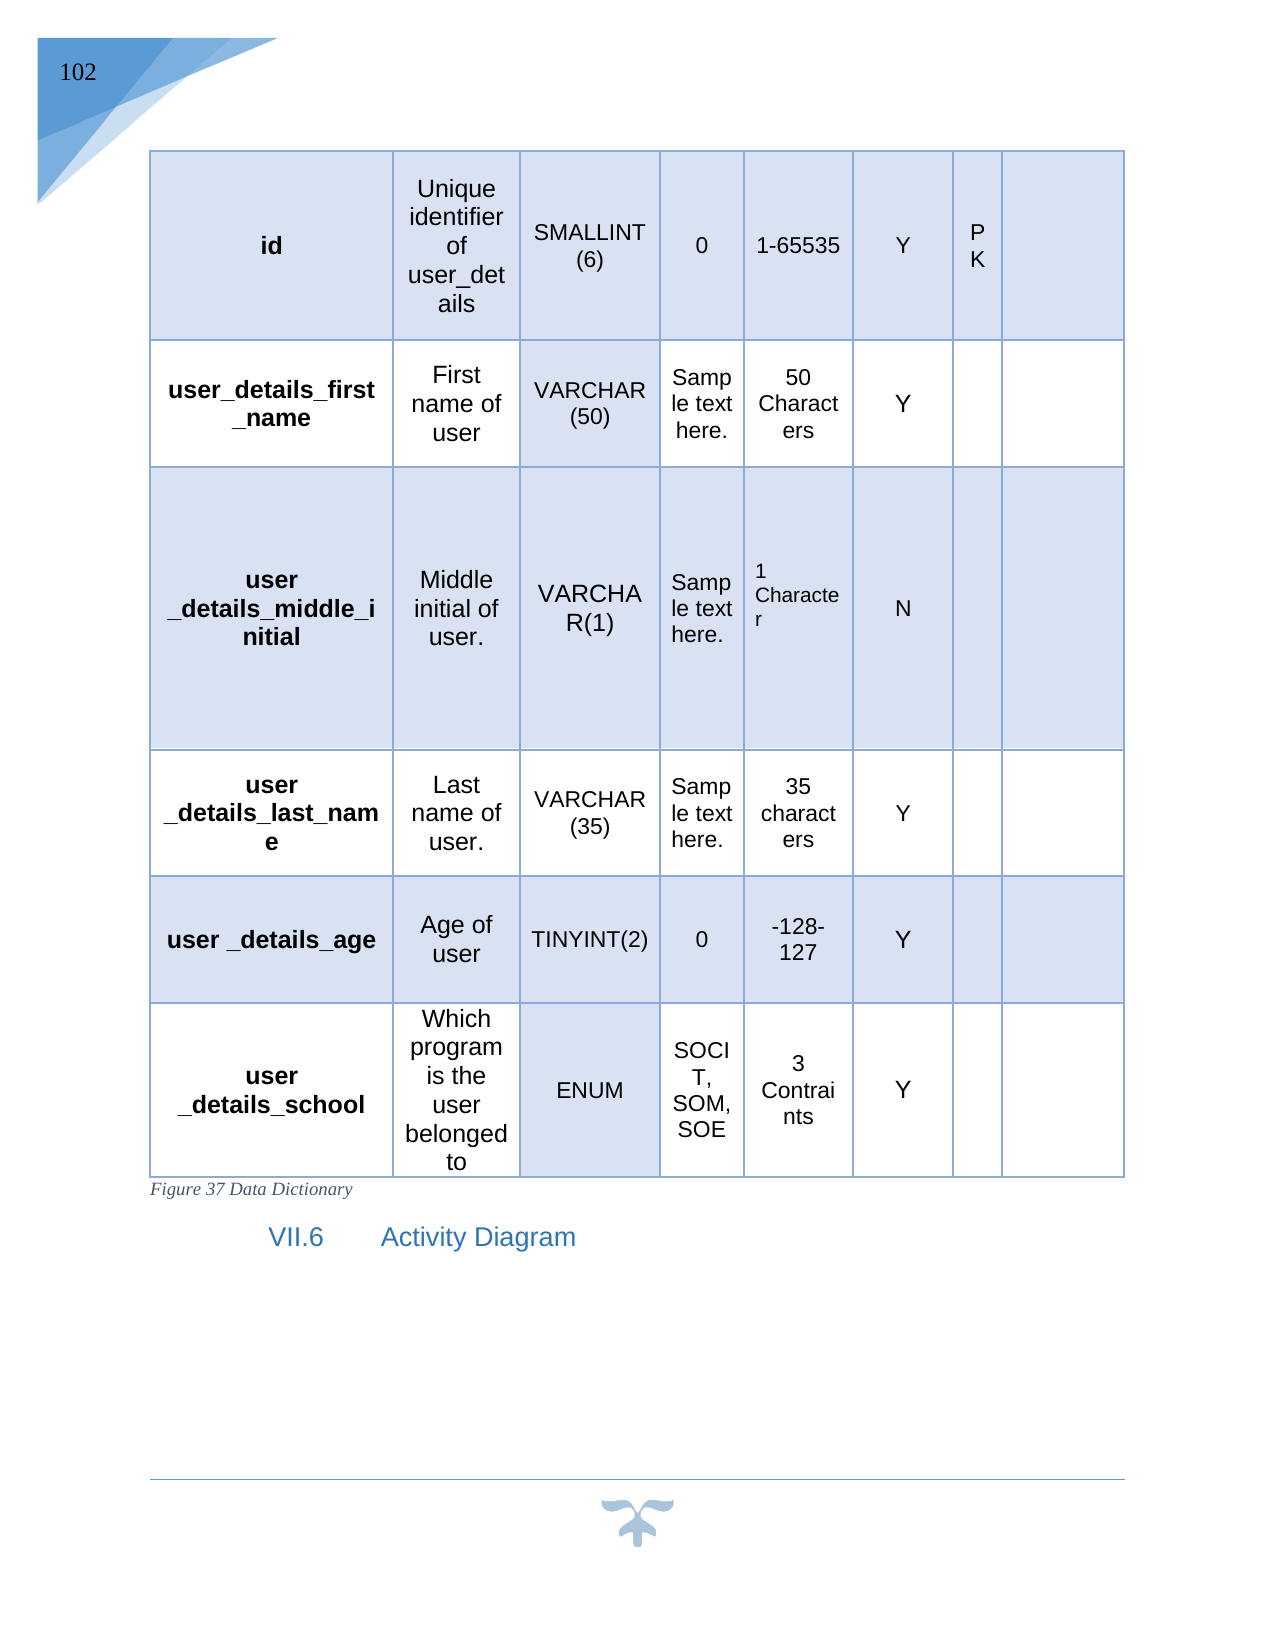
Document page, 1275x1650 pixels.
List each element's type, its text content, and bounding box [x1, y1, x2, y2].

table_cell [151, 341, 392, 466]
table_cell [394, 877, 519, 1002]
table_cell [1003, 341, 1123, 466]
text Figure 37 Data Dictionary [150, 1178, 1125, 1200]
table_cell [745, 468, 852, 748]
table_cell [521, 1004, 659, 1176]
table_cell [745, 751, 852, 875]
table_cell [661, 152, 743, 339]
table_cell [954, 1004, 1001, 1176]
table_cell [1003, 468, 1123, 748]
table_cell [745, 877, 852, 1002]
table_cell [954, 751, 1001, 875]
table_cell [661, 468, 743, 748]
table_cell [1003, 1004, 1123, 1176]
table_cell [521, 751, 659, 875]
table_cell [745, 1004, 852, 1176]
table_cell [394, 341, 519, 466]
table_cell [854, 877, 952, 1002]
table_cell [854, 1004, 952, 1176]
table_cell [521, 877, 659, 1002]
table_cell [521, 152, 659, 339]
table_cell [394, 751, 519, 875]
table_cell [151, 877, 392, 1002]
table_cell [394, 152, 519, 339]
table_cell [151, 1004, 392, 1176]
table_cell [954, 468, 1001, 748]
subtitle Activity Diagram [268, 1221, 1125, 1252]
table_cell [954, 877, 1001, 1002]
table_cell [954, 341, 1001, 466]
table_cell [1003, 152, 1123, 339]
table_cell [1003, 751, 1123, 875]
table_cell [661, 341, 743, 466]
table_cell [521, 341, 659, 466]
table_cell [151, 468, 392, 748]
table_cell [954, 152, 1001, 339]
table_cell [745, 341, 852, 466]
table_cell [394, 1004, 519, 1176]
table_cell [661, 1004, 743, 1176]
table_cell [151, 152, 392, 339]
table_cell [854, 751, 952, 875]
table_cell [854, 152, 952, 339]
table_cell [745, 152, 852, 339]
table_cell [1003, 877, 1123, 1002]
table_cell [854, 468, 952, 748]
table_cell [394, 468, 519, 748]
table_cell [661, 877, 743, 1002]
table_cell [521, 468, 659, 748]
picture [37, 37, 279, 206]
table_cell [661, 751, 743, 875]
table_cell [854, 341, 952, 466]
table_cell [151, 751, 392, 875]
